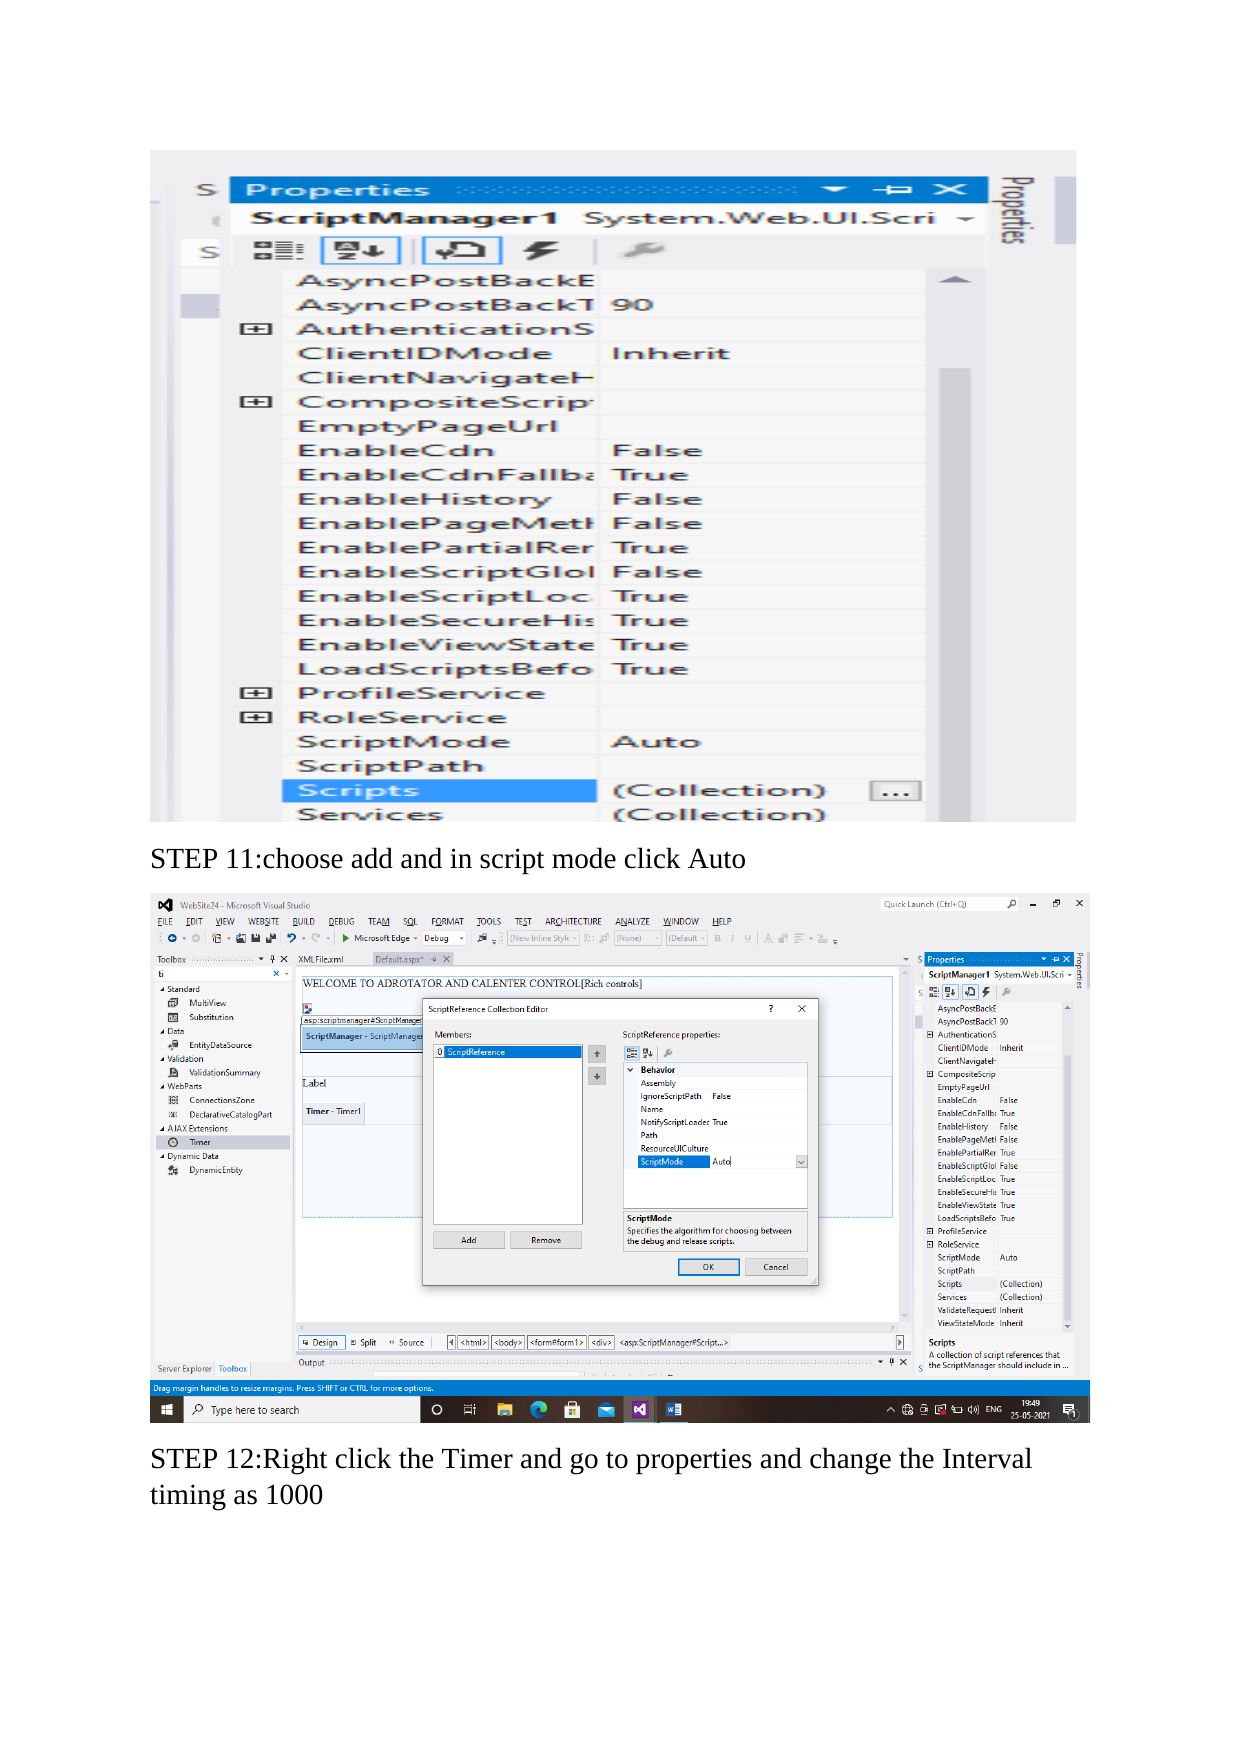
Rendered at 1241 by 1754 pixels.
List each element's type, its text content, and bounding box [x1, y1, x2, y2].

text STEP 12:Right click the Timer and go to properties and change the Interval timing as 1000 [150, 1441, 1090, 1511]
picture [150, 893, 1091, 1423]
text STEP 11:choose add and in script mode click Auto [150, 841, 1090, 874]
picture [150, 150, 1077, 822]
